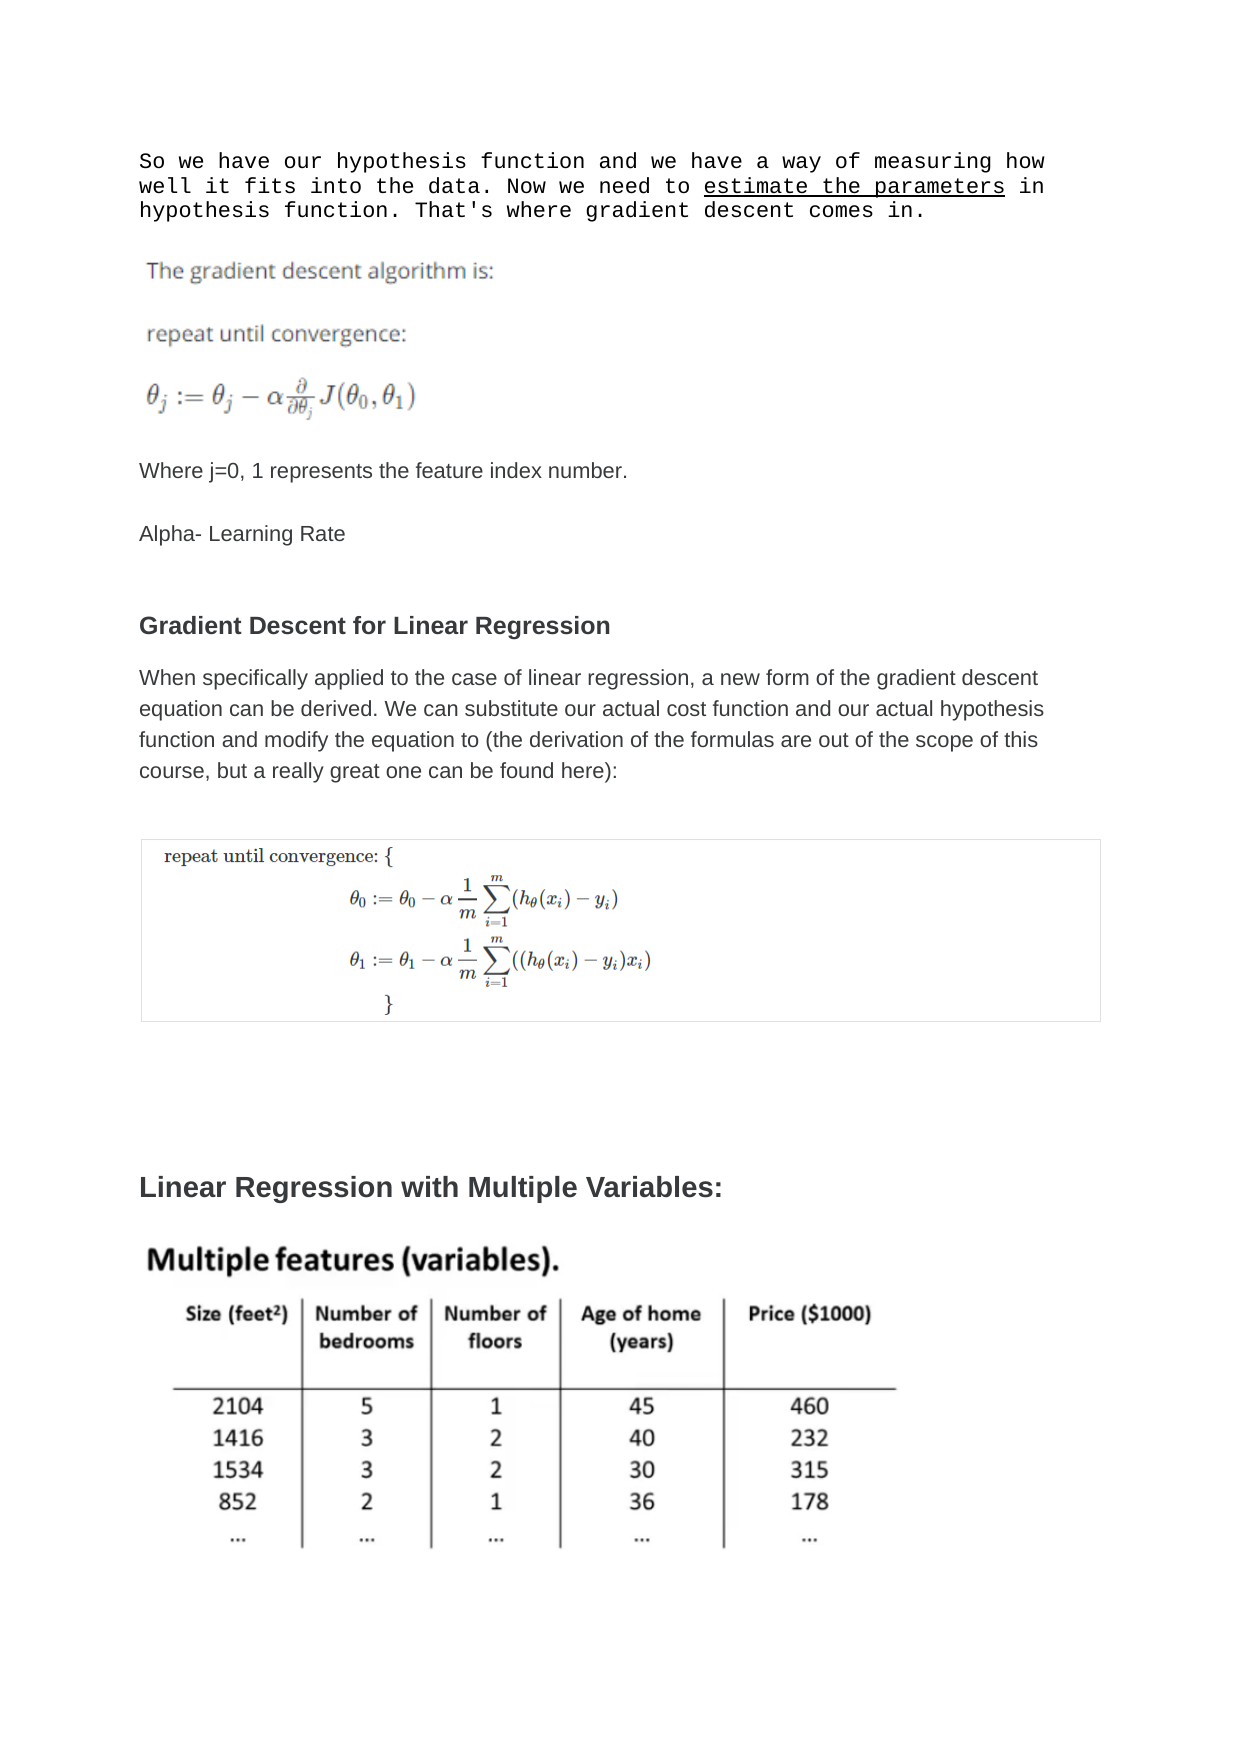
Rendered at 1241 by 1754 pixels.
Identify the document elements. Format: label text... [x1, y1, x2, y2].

text Where j=0, 1 represents the feature index number. [139, 452, 1101, 483]
picture [138, 249, 530, 428]
picture [138, 839, 1102, 1024]
subtitle Gradient Descent for Linear Regression [139, 602, 1101, 639]
text So we have our hypothesis function and we have a way of measuring how well it fits into the data. Now we need to estimate the parameters in hypothesis function. That's where gradient descent comes in. [139, 150, 1101, 224]
picture [138, 1234, 918, 1575]
subtitle Linear Regression with Multiple Variables: [139, 1147, 1101, 1203]
text Alpha- Learning Rate [139, 514, 1101, 546]
text When specifically applied to the case of linear regression, a new form of the gradient descent equation can be derived. We can substitute our actual cost function and our actual hypothesis function and modify the equation to (the derivation of the formulas are out of the scope of this course, but a really great one can be found here): [139, 658, 1101, 783]
